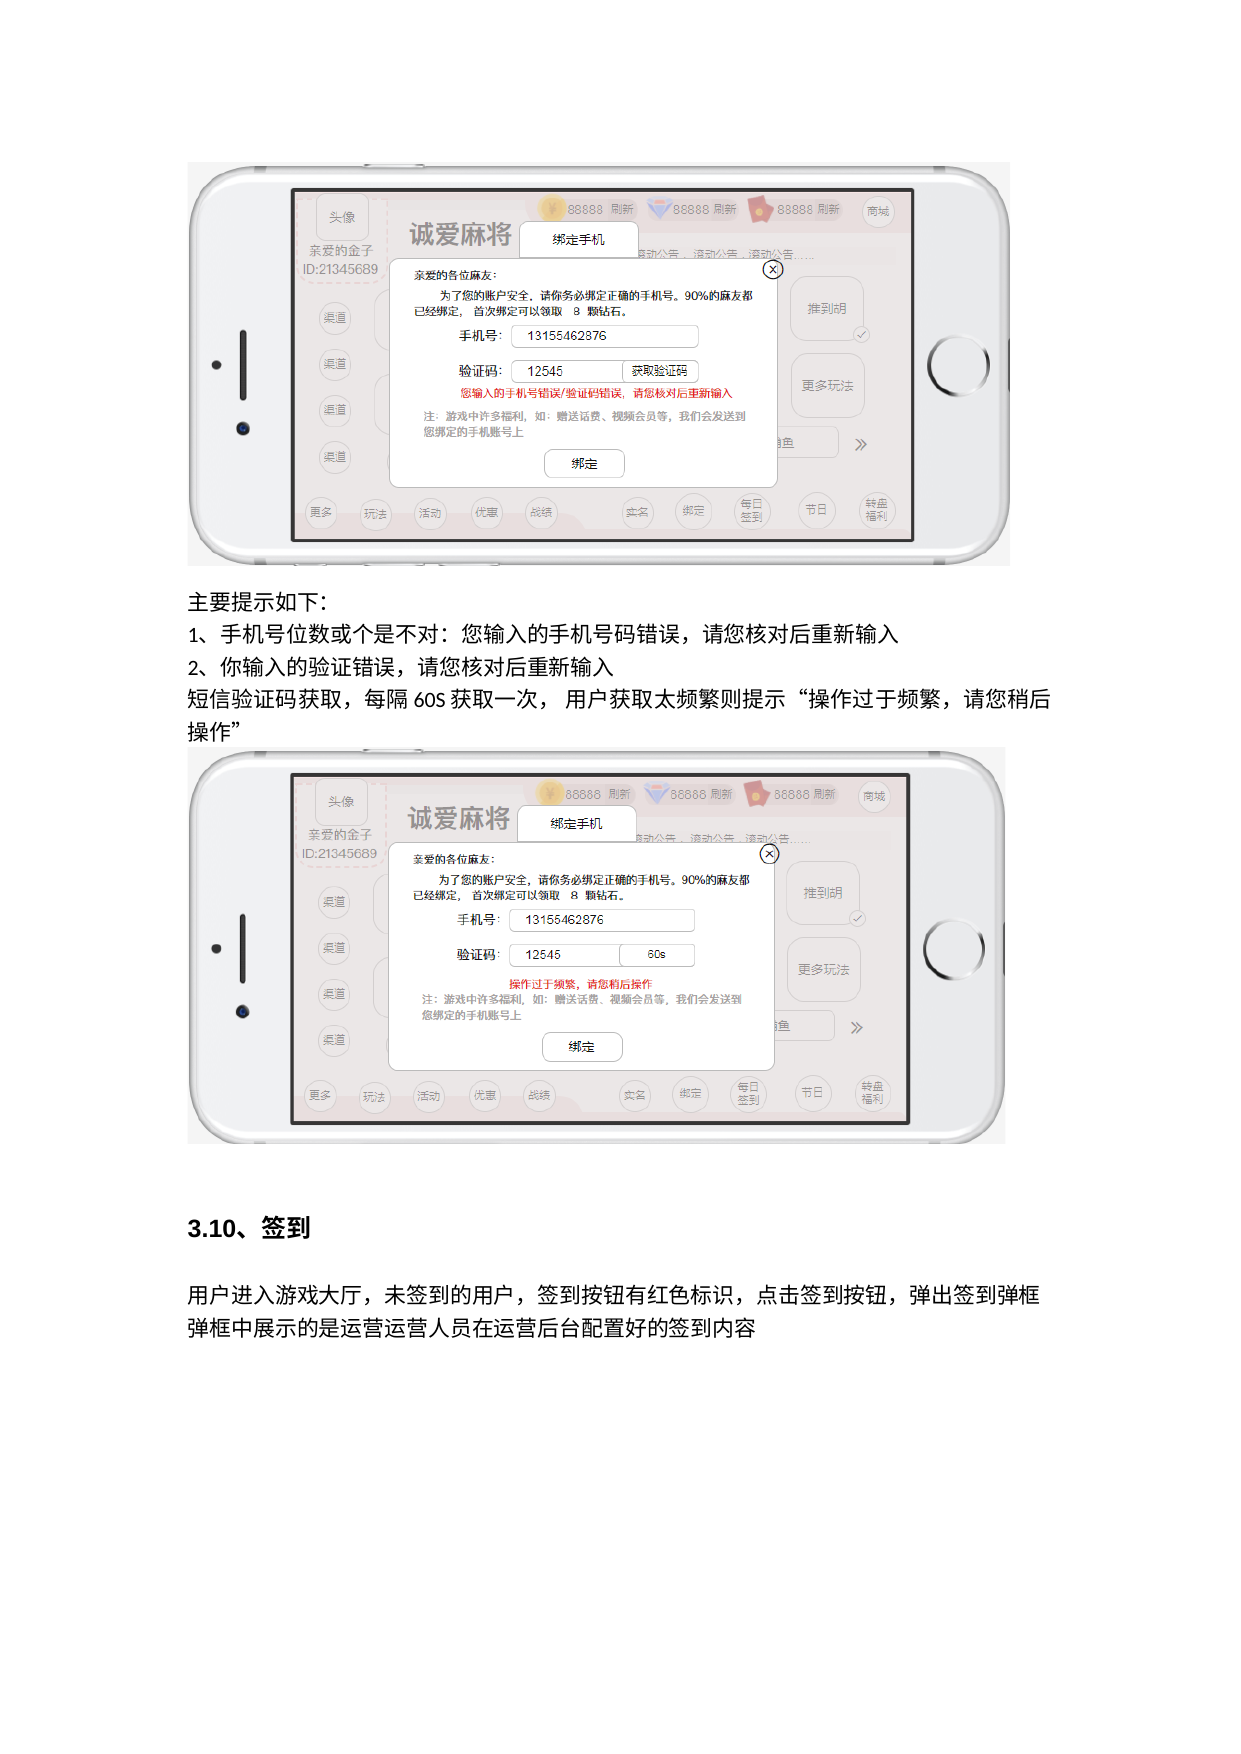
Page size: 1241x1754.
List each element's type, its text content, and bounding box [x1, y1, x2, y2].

text 主要提示如下： [187, 584, 1053, 617]
list 短信验证码获取，每隔60S获取一次， 用户获取太频繁则提示“操作过于频繁，请您稍后操作” [187, 682, 1053, 747]
list 弹框中展示的是运营运营人员在运营后台配置好的签到内容 [187, 1310, 1053, 1343]
picture [187, 747, 1006, 1144]
list 手机号位数或个是不对：您输入的手机号码错误，请您核对后重新输入 [187, 617, 1053, 649]
subtitle 3.10、签到 [187, 1194, 1053, 1259]
picture [187, 162, 1011, 566]
list 你输入的验证错误，请您核对后重新输入 [187, 649, 1053, 682]
list 用户进入游戏大厅，未签到的用户，签到按钮有红色标识，点击签到按钮，弹出签到弹框 [187, 1278, 1053, 1310]
